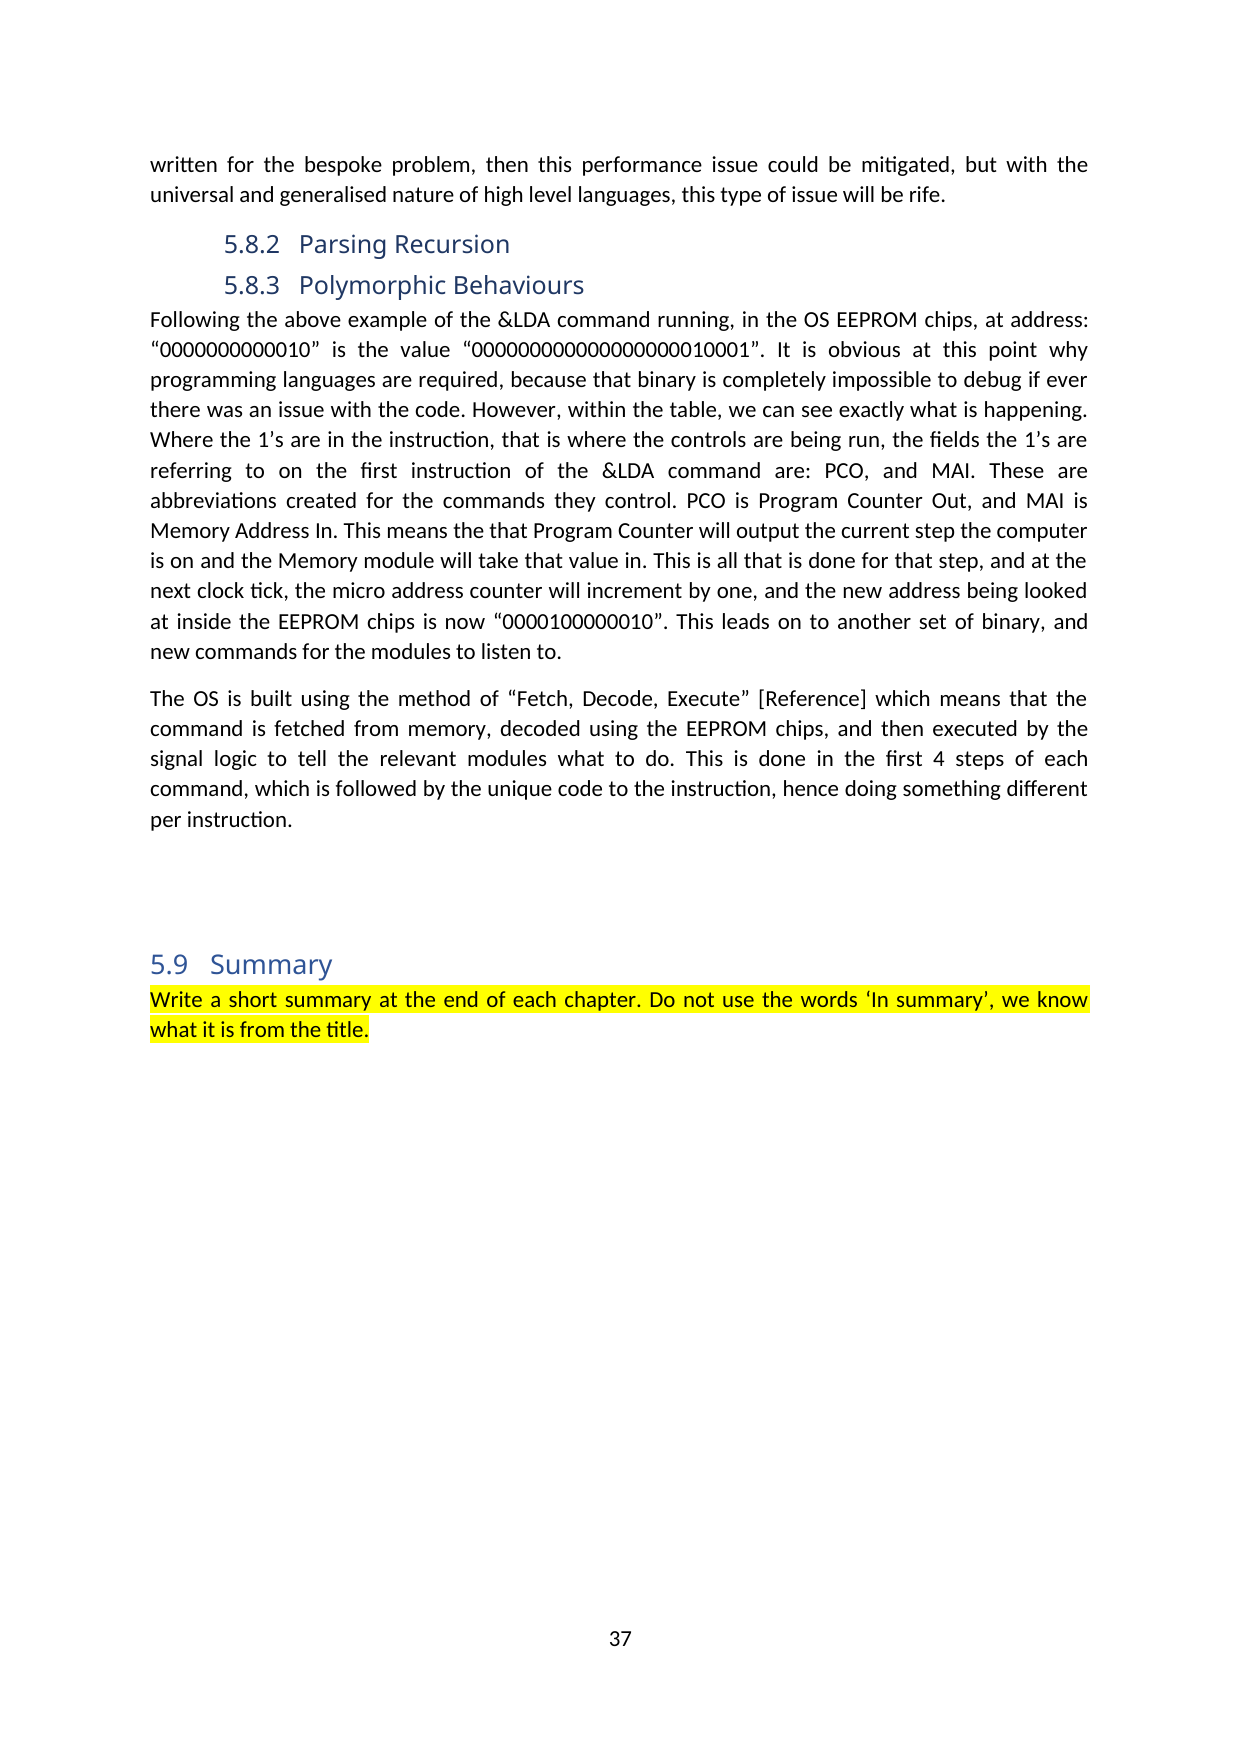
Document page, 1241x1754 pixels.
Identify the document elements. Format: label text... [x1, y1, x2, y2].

text Following the above example of the &LDA command running, in the OS EEPROM chips, at address: “0000000000010” is the value “000000000000000000010001”. It is obvious at this point why programming languages are required, because that binary is completely impossible to debug if ever there was an issue with the code. However, within the table, we can see exactly what is happening. Where the 1’s are in the instruction, that is where the controls are being run, the fields the 1’s are referring to on the first instruction of the &LDA command are: PCO, and MAI. These are abbreviations created for the commands they control. PCO is Program Counter Out, and MAI is Memory Address In. This means the that Program Counter will output the current step the computer is on and the Memory module will take that value in. This is all that is done for that step, and at the next clock tick, the micro address counter will increment by one, and the new address being looked at inside the EEPROM chips is now “0000100000010”. This leads on to another set of binary, and new commands for the modules to listen to. [150, 305, 1090, 665]
text Write a short summary at the end of each chapter. Do not use the words ‘In summary’, we know what it is from the title. [150, 1013, 1090, 1043]
subtitle Summary [150, 945, 1090, 982]
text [150, 150, 1090, 208]
text The OS is built using the method of “Fetch, Decode, Execute” [Reference] which means that the command is fetched from memory, decoded using the EEPROM chips, and then executed by the signal logic to tell the relevant modules what to do. This is done in the first 4 steps of each command, which is followed by the unique code to the instruction, hence doing something different per instruction. [150, 684, 1090, 833]
subtitle Parsing Recursion [224, 227, 1090, 261]
subtitle Polymorphic Behaviours [224, 268, 1090, 302]
